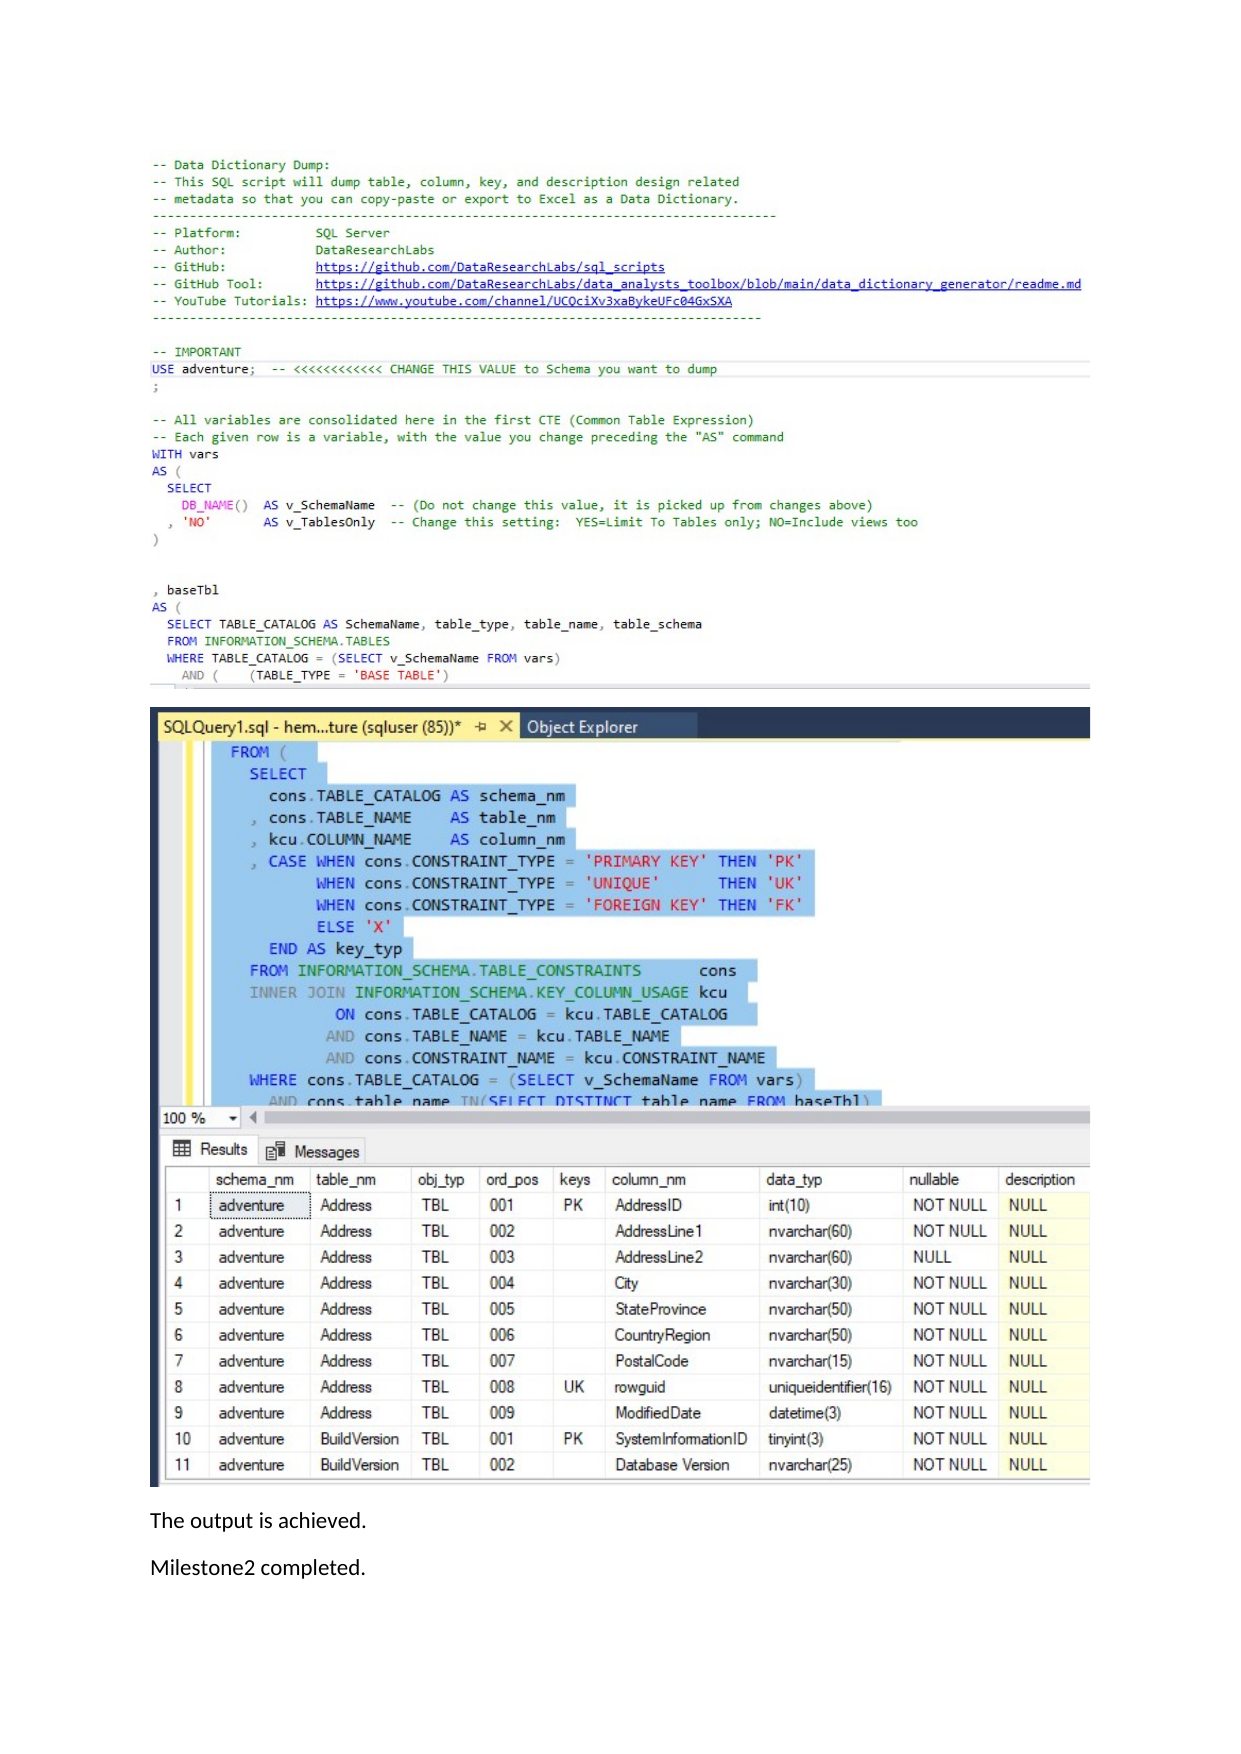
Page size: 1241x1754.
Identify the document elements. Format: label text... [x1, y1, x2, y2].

text Milestone2 completed. [150, 1553, 1090, 1581]
picture [150, 150, 1091, 689]
picture [150, 707, 1091, 1487]
text The output is achieved. [150, 1506, 1090, 1534]
